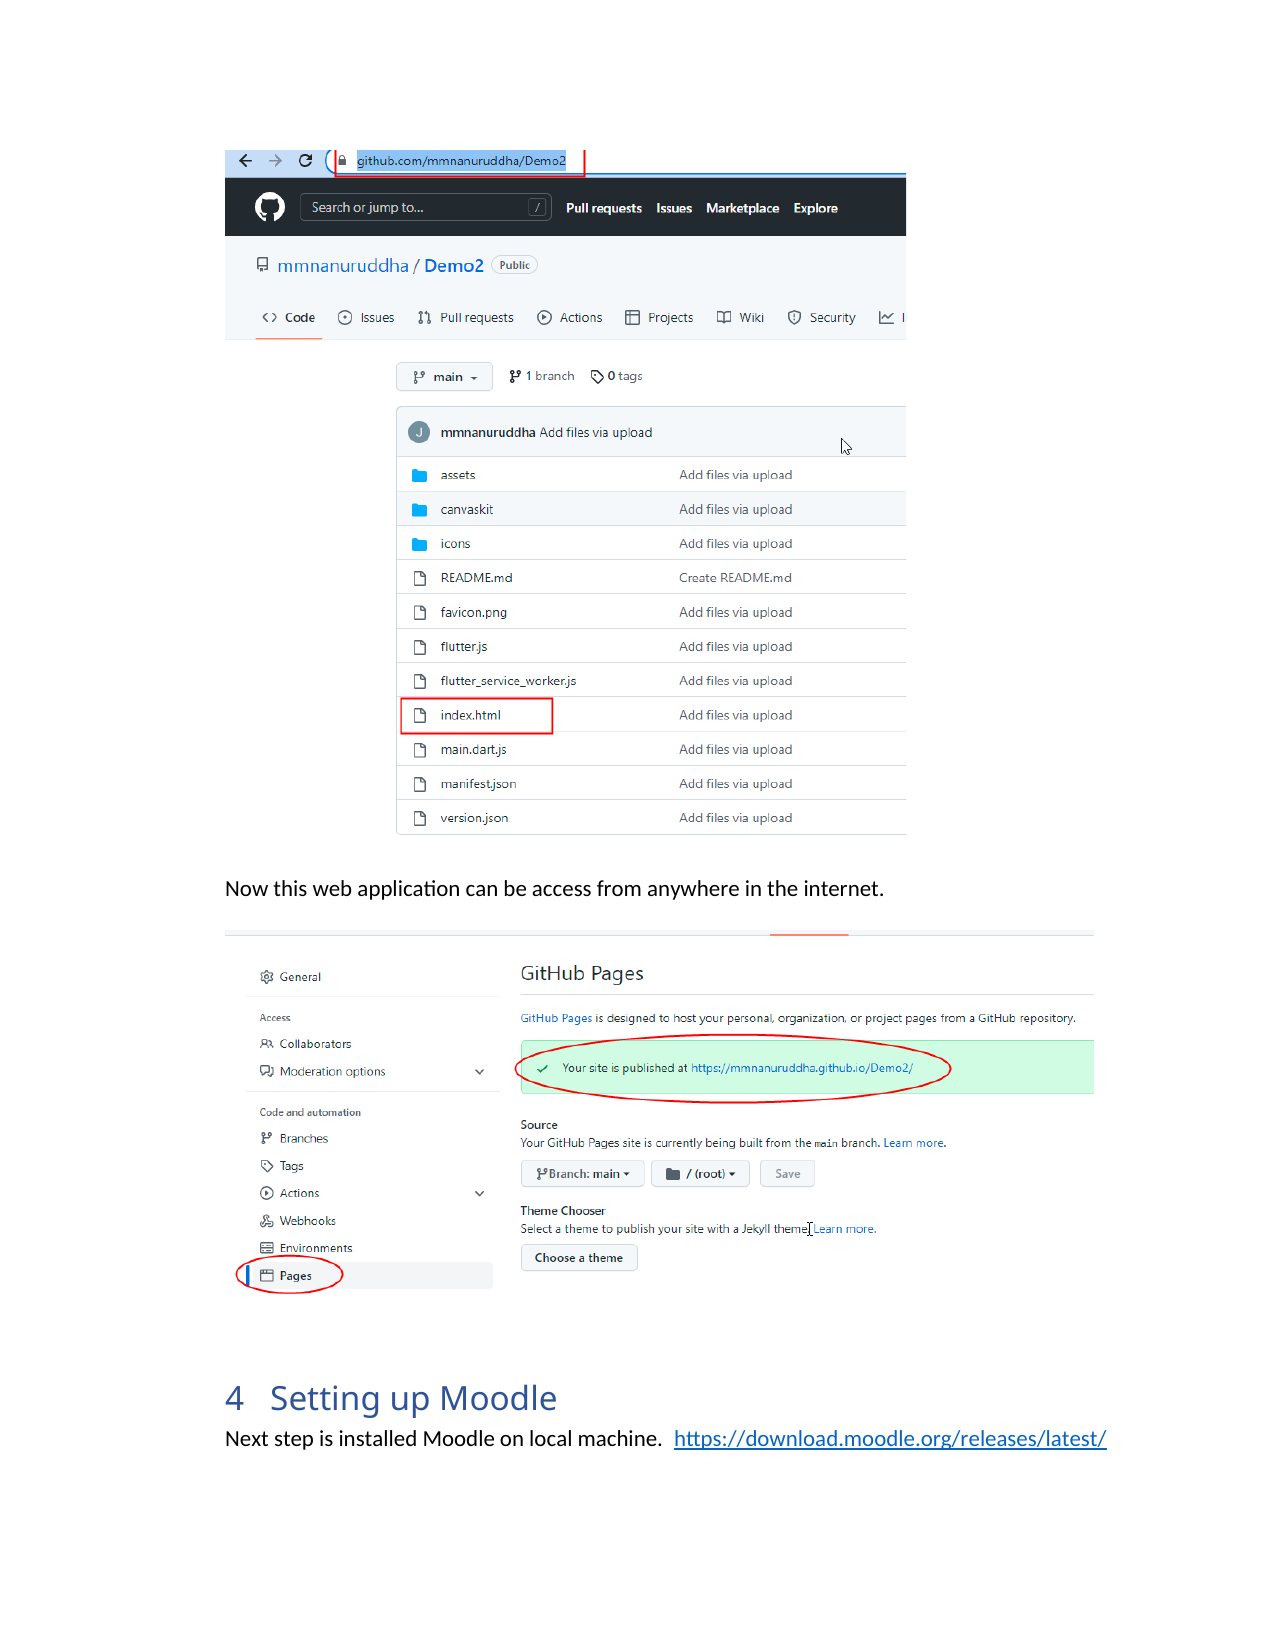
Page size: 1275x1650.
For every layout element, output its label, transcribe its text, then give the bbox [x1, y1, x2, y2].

picture [225, 150, 907, 846]
picture [225, 930, 1094, 1294]
text Next step is installed Moodle on local machine. https://download.moodle.org/releases/latest/ [225, 1424, 1125, 1452]
text Now this web application can be access from anywhere in the internet. [225, 874, 1125, 902]
subtitle Setting up Moodle [225, 1375, 1125, 1421]
